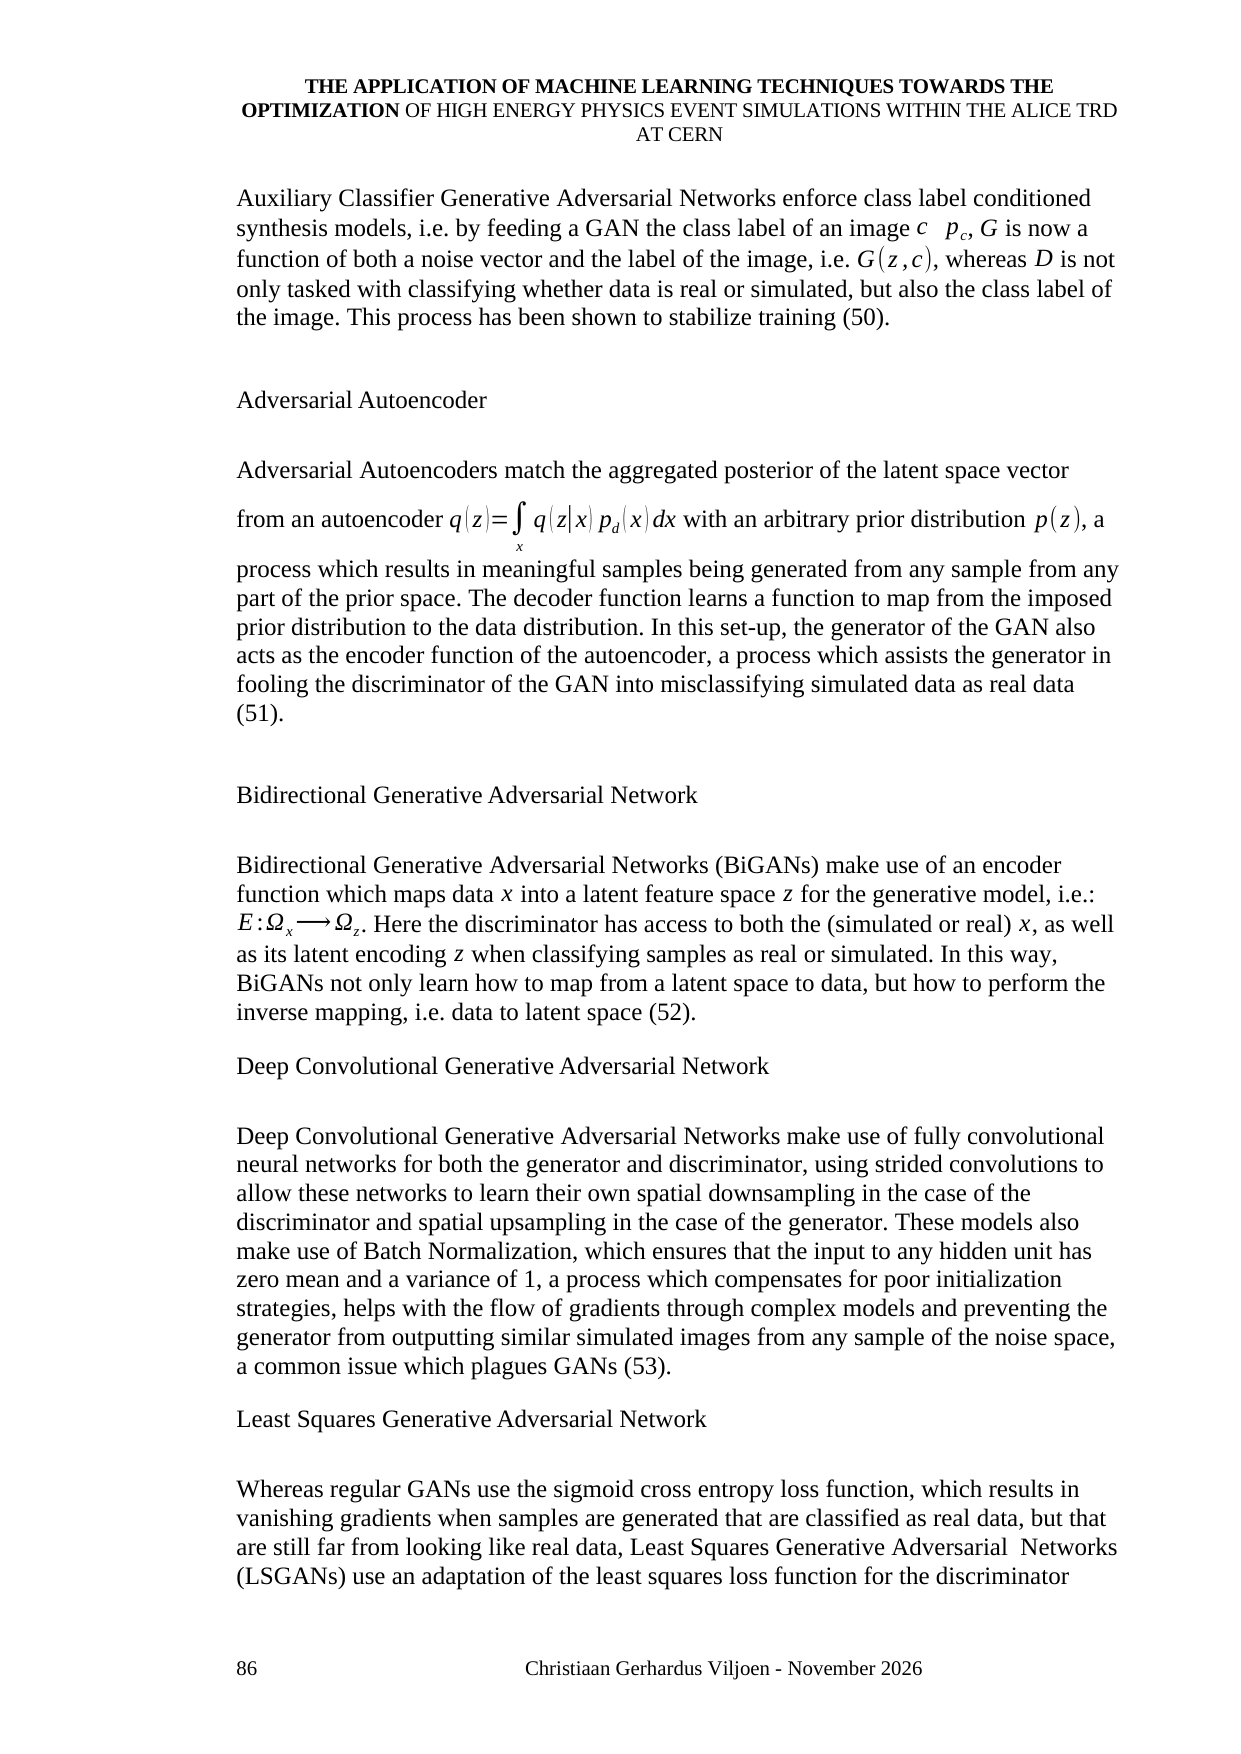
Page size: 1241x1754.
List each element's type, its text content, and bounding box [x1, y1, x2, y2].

subtitle Bidirectional Generative Adversarial Network [236, 781, 1122, 809]
text Deep Convolutional Generative Adversarial Networks make use of fully convolutional neural networks for both the generator and discriminator, using strided convolutions to allow these networks to learn their own spatial downsampling in the case of the discriminator and spatial upsampling in the case of the generator. These models also make use of Batch Normalization, which ensures that the input to any hidden unit has zero mean and a variance of 1, a process which compensates for poor initialization strategies, helps with the flow of gradients through complex models and preventing the generator from outputting similar simulated images from any sample of the noise space, a common issue which plagues GANs . [236, 1121, 1122, 1379]
text Bidirectional Generative Adversarial Networks (BiGANs) make use of an encoder function which maps data into a latent feature space for the generative model, i.e.: . Here the discriminator has access to both the (simulated or real) , as well as its latent encoding when classifying samples as real or simulated. In this way, BiGANs not only learn how to map from a latent space to data, but how to perform the inverse mapping, i.e. data to latent space . [236, 851, 1122, 1026]
subtitle Deep Convolutional Generative Adversarial Network [236, 1051, 1122, 1079]
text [236, 1474, 1122, 1589]
subtitle Least Squares Generative Adversarial Network [236, 1404, 1122, 1433]
subtitle Adversarial Autoencoder [236, 385, 1122, 414]
text Auxiliary Classifier Generative Adversarial Networks enforce class label conditioned synthesis models, i.e. by feeding a GAN the class label of an image , is now a function of both a noise vector and the label of the image, i.e. , whereas is not only tasked with classifying whether data is real or simulated, but also the class label of the image. This process has been shown to stabilize training . [236, 183, 1122, 331]
text Adversarial Autoencoders match the aggregated posterior of the latent space vector from an autoencoder with an arbitrary prior distribution , a process which results in meaningful samples being generated from any sample from any part of the prior space. The decoder function learns a function to map from the imposed prior distribution to the data distribution. In this set-up, the generator of the GAN also acts as the encoder function of the autoencoder, a process which assists the generator in fooling the discriminator of the GAN into misclassifying simulated data as real data . [236, 455, 1122, 727]
